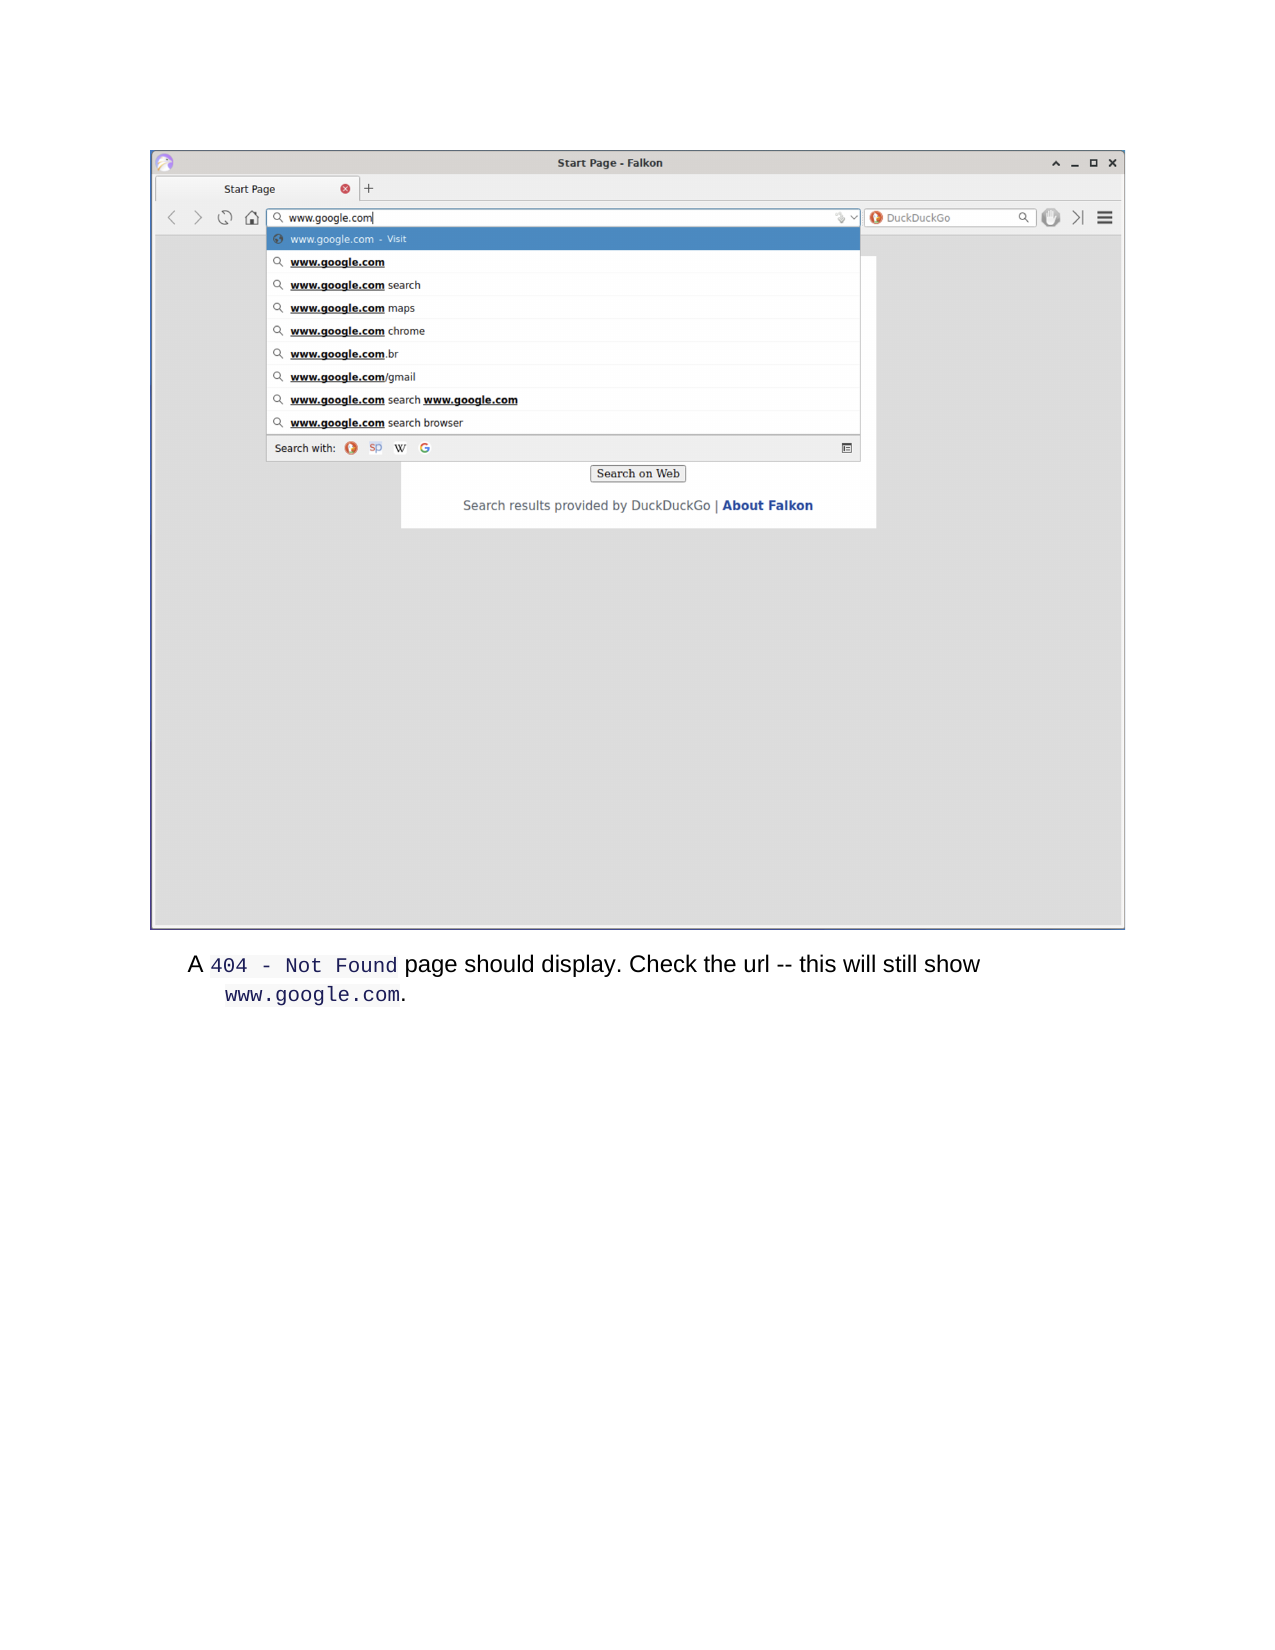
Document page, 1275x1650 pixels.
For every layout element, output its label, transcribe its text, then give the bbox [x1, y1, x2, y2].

picture [150, 150, 1125, 930]
list A 404 - Not Found page should display. Check the url -- this will still show www.google.com. [187, 950, 1125, 1007]
